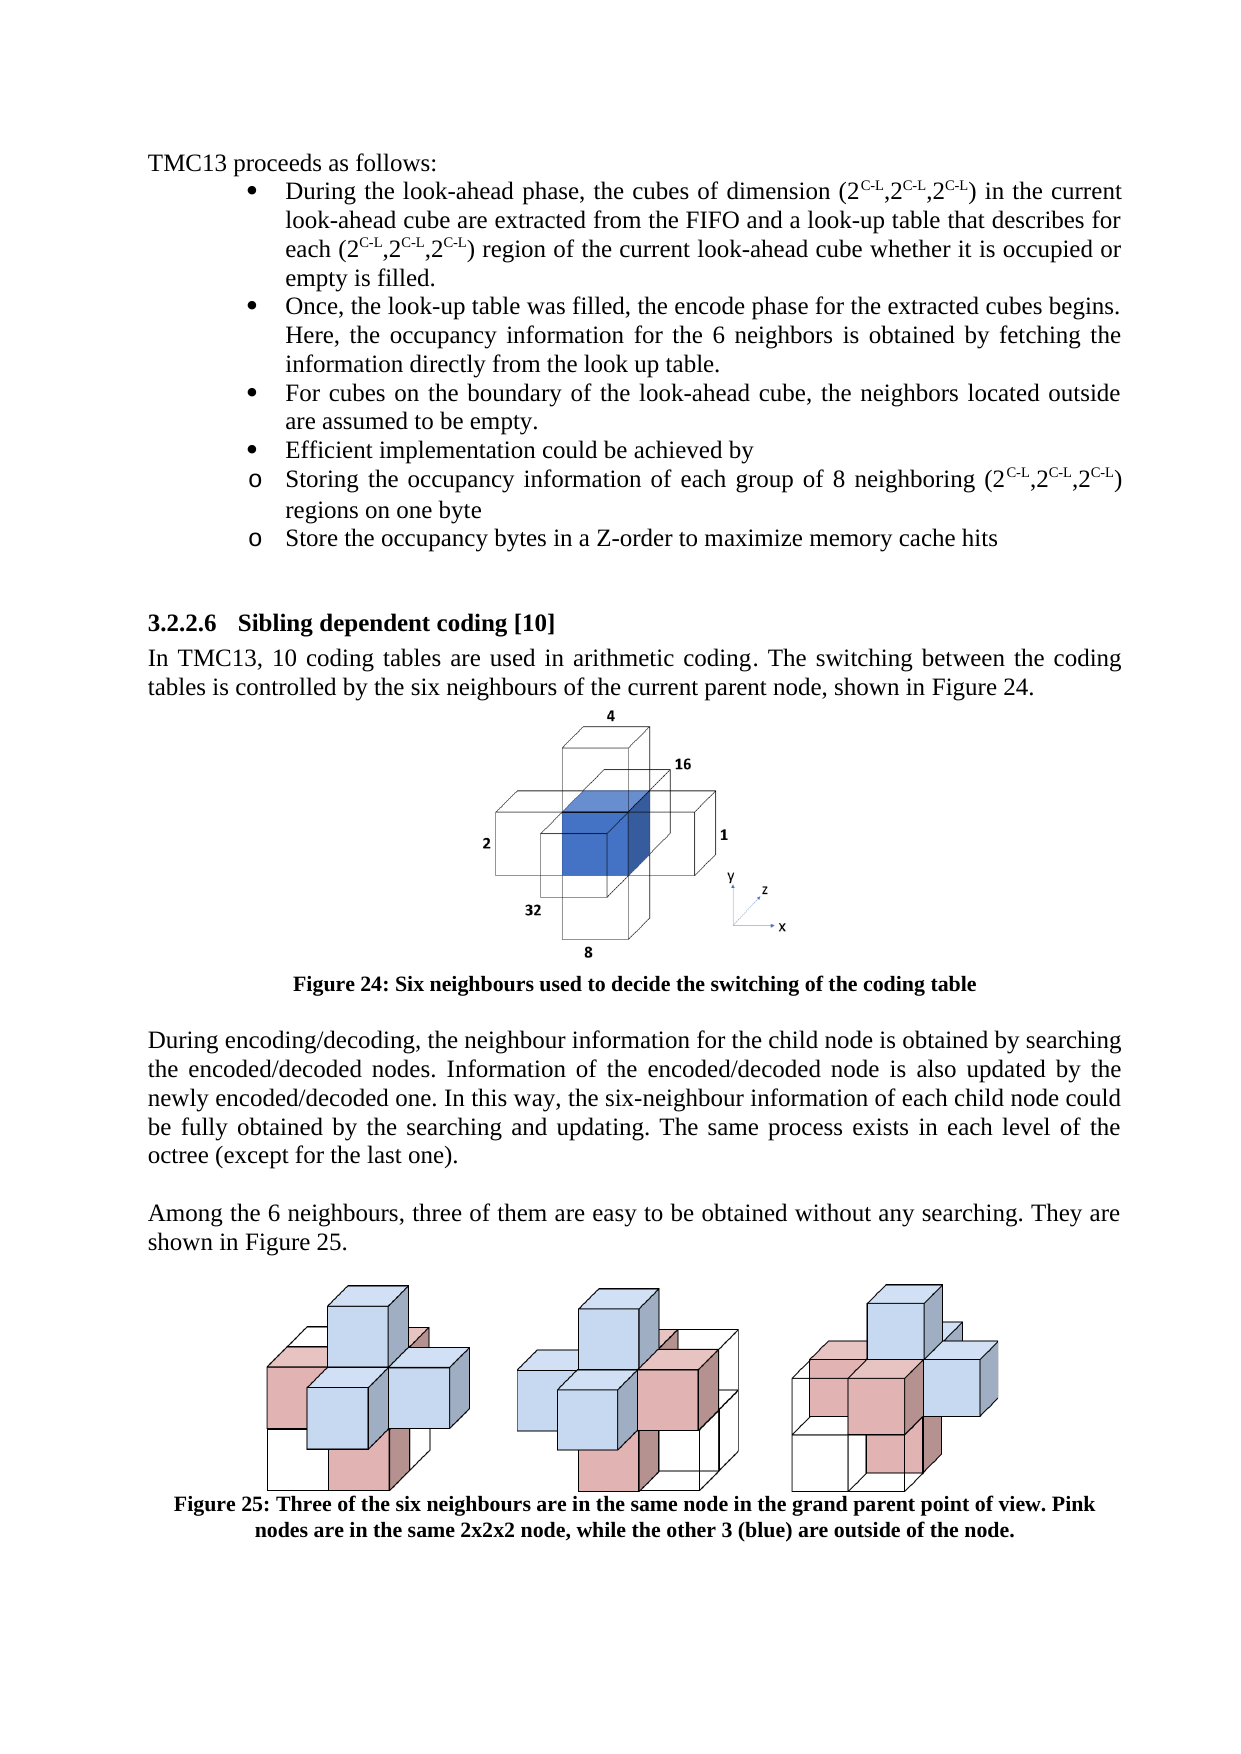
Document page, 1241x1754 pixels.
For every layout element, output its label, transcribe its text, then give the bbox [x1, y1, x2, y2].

text During encoding/decoding, the neighbour information for the child node is obtained by searching the encoded/decoded nodes. Information of the encoded/decoded node is also updated by the newly encoded/decoded one. In this way, the six-neighbour information of each child node could be fully obtained by the searching and updating. The same process exists in each level of the octree (except for the last one). [148, 1025, 1122, 1169]
text TMC13 proceeds as follows: [148, 148, 1122, 176]
picture [266, 1285, 470, 1491]
text Figure 24: Six neighbours used to decide the switching of the coding table [148, 971, 1122, 997]
list Store the occupancy bytes in a Z-order to maximize memory cache hits [248, 523, 1122, 554]
text In TMC13, 10 coding tables are used in arithmetic coding. The switching between the coding tables is controlled by the six neighbours of the current parent node, shown in Figure 24. [148, 643, 1122, 701]
list Once, the look-up table was filled, the encode phase for the extracted cubes begins. Here, the occupancy information for the 6 neighbors is obtained by fetching the information directly from the look up table. [248, 291, 1122, 378]
picture [791, 1284, 999, 1492]
list Efficient implementation could be achieved by [248, 435, 1122, 464]
subtitle Sibling dependent coding [10] [148, 608, 1122, 637]
list For cubes on the boundary of the look-ahead cube, the neighbors located outside are assumed to be empty. [248, 378, 1122, 435]
list During the look-ahead phase, the cubes of dimension (2C-L,2C-L,2C-L) in the current look-ahead cube are extracted from the FIFO and a look-up table that describes for each (2C-L,2C-L,2C-L) region of the current look-ahead cube whether it is occupied or empty is filled. [248, 176, 1122, 291]
list Storing the occupancy information of each group of 8 neighboring (2C-L,2C-L,2C-L) regions on one byte [248, 464, 1122, 523]
picture [472, 700, 798, 972]
picture [517, 1288, 739, 1492]
text Among the 6 neighbours, three of them are easy to be obtained without any searching. They are shown in Figure 25. [148, 1198, 1122, 1255]
